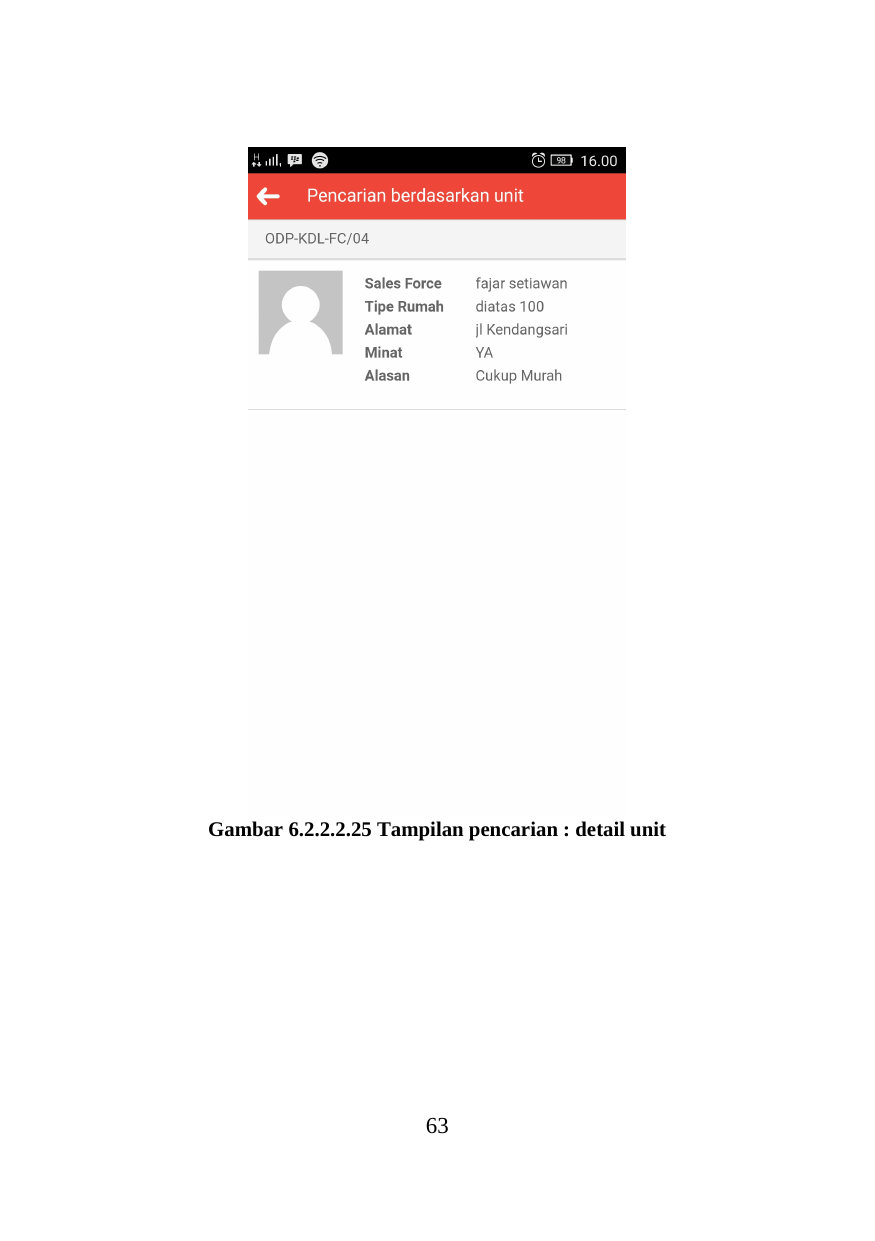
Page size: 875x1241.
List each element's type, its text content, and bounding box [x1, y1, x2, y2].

picture [248, 147, 626, 817]
